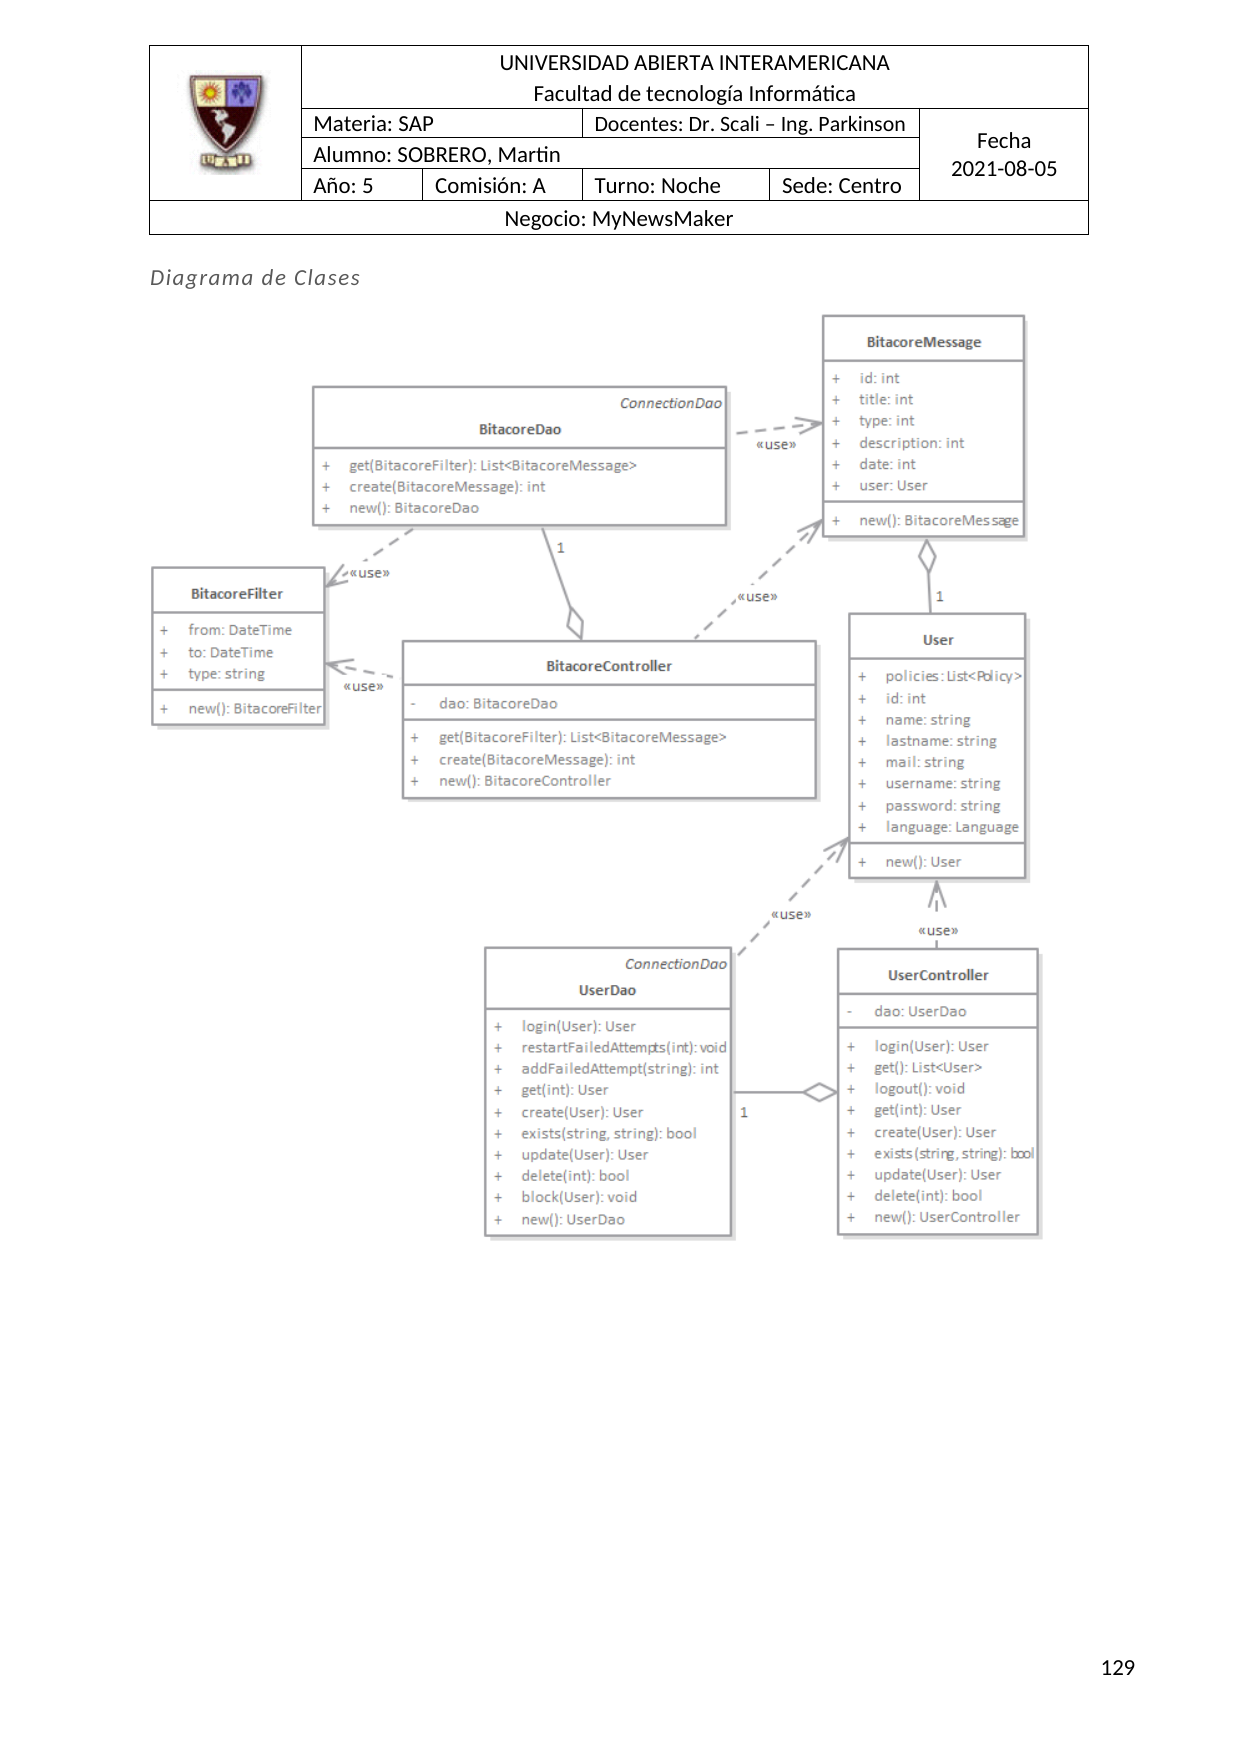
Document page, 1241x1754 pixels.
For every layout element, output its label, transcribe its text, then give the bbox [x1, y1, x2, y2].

picture [150, 311, 1044, 1242]
subtitle Diagrama de Clases [150, 263, 1135, 291]
picture [175, 67, 276, 180]
